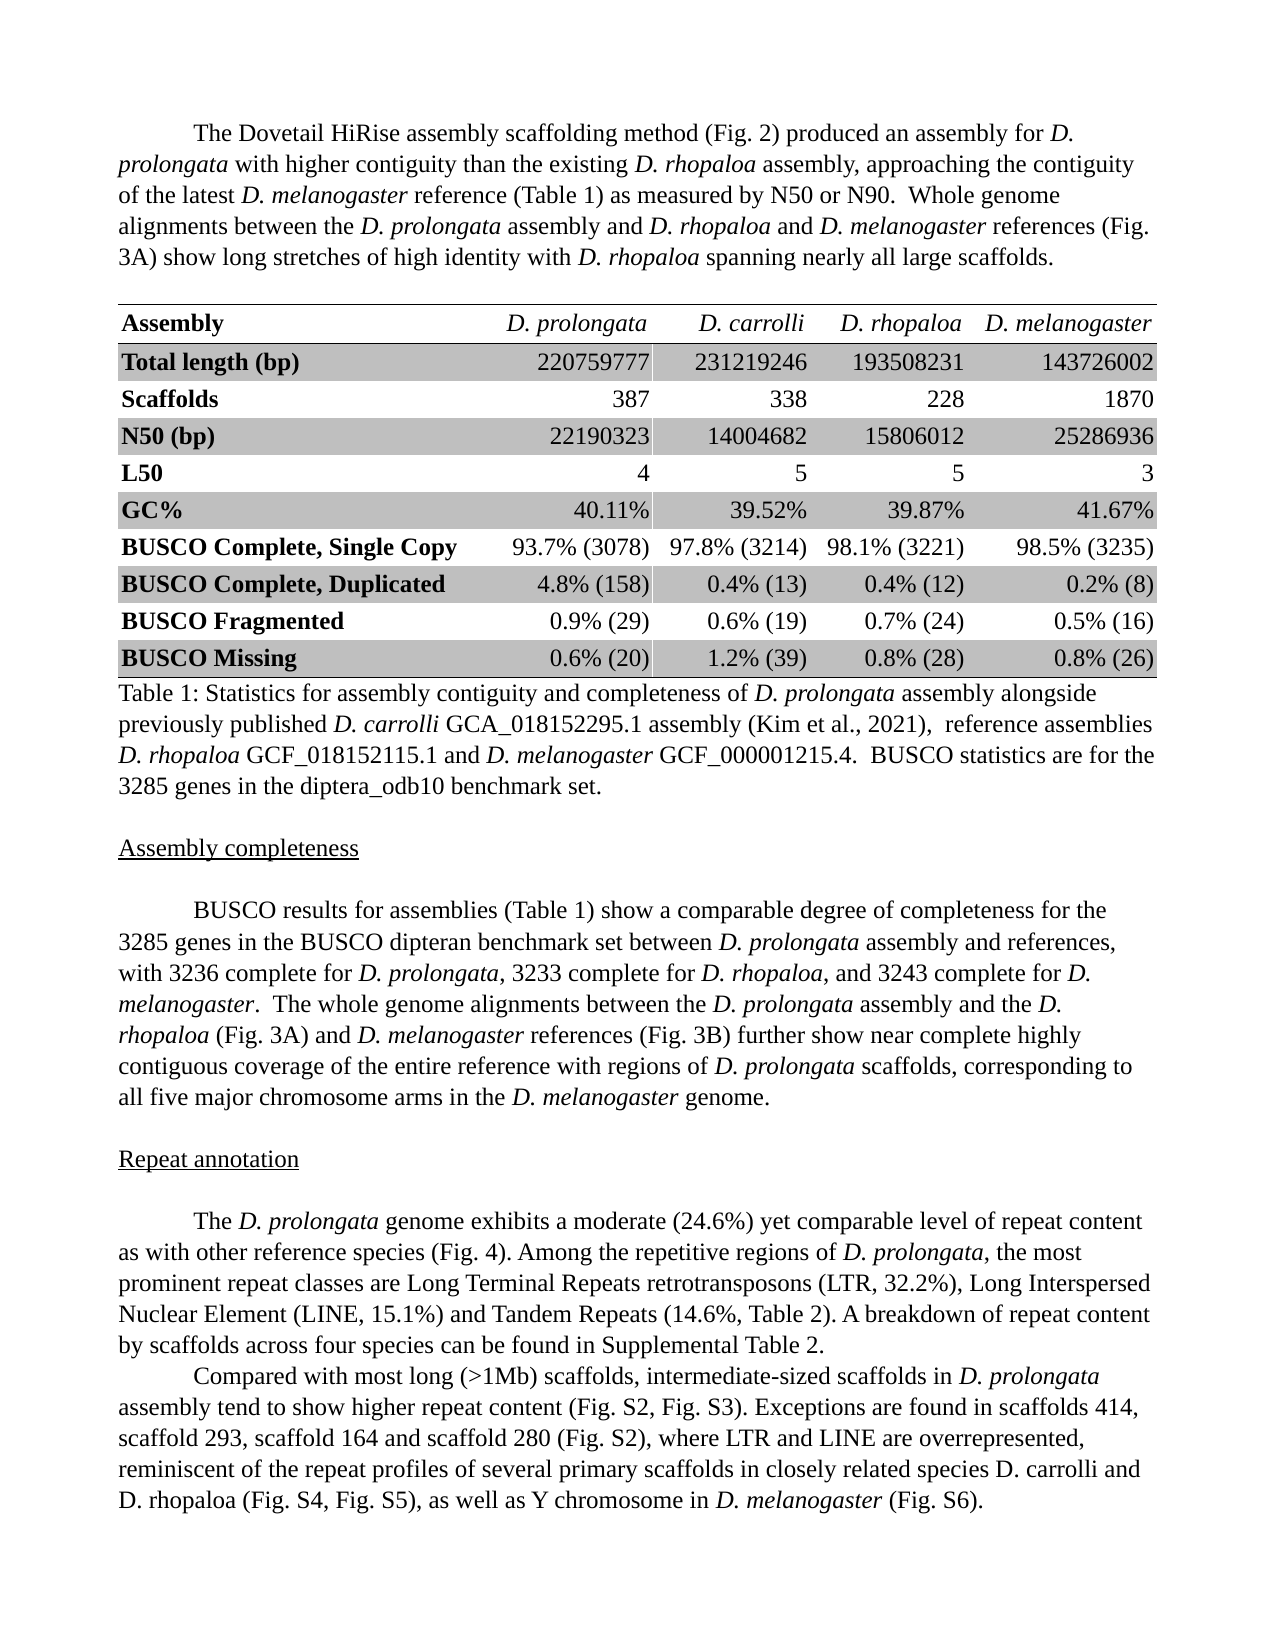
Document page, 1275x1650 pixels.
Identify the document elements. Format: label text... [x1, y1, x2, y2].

table_cell 39.52% [653, 492, 810, 529]
table_cell 98.5% (3235) [967, 529, 1157, 566]
text Table 1: Statistics for assembly contiguity and completeness of D. prolongata assembly alongside previously published D. carrolli GCA_018152295.1 assembly (Kim et al., 2021), reference assemblies D. rhopaloa GCF_018152115.1 and D. melanogaster GCF_000001215.4. BUSCO statistics are for the 3285 genes in the diptera_odb10 benchmark set. [118, 678, 1157, 800]
text Repeat annotation [118, 1144, 1157, 1173]
table_cell 0.8% (28) [810, 640, 967, 677]
table_cell 22190323 [495, 418, 652, 455]
table_cell 97.8% (3214) [653, 529, 810, 566]
table_header D. carrolli [653, 305, 810, 342]
table_cell GC% [118, 492, 495, 529]
table_cell 1.2% (39) [653, 640, 810, 677]
table_cell 5 [810, 455, 967, 492]
table_cell BUSCO Missing [118, 640, 495, 677]
table_cell Total length (bp) [118, 344, 495, 381]
table_header Assembly [118, 305, 495, 342]
table_cell 3 [967, 455, 1157, 492]
table_cell 4.8% (158) [495, 566, 652, 603]
table_cell 15806012 [810, 418, 967, 455]
table_cell Scaffolds [118, 381, 495, 418]
table_cell BUSCO Fragmented [118, 603, 495, 640]
table_cell 0.6% (19) [653, 603, 810, 640]
table_cell 387 [495, 381, 652, 418]
table_cell 40.11% [495, 492, 652, 529]
table_cell 220759777 [495, 344, 652, 381]
table_cell L50 [118, 455, 495, 492]
table_cell 98.1% (3221) [810, 529, 967, 566]
table_header D. rhopaloa [810, 305, 967, 342]
table_cell 0.6% (20) [495, 640, 652, 677]
table_cell 41.67% [967, 492, 1157, 529]
table_cell 0.4% (12) [810, 566, 967, 603]
text The Dovetail HiRise assembly scaffolding method (Fig. 2) produced an assembly for D. prolongata with higher contiguity than the existing D. rhopaloa assembly, approaching the contiguity of the latest D. melanogaster reference (Table 1) as measured by N50 or N90. Whole genome alignments between the D. prolongata assembly and D. rhopaloa and D. melanogaster references (Fig. 3A) show long stretches of high identity with D. rhopaloa spanning nearly all large scaffolds. [118, 118, 1157, 271]
table_cell 0.7% (24) [810, 603, 967, 640]
table_cell BUSCO Complete, Single Copy [118, 529, 495, 566]
table_cell N50 (bp) [118, 418, 495, 455]
table_cell 0.9% (29) [495, 603, 652, 640]
table_cell 231219246 [653, 344, 810, 381]
table_cell 0.2% (8) [967, 566, 1157, 603]
table_cell 0.5% (16) [967, 603, 1157, 640]
text Assembly completeness [118, 833, 1157, 862]
text The D. prolongata genome exhibits a moderate (24.6%) yet comparable level of repeat content as with other reference species (Fig. 4). Among the repetitive regions of D. prolongata, the most prominent repeat classes are Long Terminal Repeats retrotransposons (LTR, 32.2%), Long Interspersed Nuclear Element (LINE, 15.1%) and Tandem Repeats (14.6%, Table 2). A breakdown of repeat content by scaffolds across four species can be found in Supplemental Table 2. [118, 1206, 1157, 1359]
table_cell 228 [810, 381, 967, 418]
table_cell 93.7% (3078) [495, 529, 652, 566]
text BUSCO results for assemblies (Table 1) show a comparable degree of completeness for the 3285 genes in the BUSCO dipteran benchmark set between D. prolongata assembly and references, with 3236 complete for D. prolongata, 3233 complete for D. rhopaloa, and 3243 complete for D. melanogaster. The whole genome alignments between the D. prolongata assembly and the D. rhopaloa (Fig. 3A) and D. melanogaster references (Fig. 3B) further show near complete highly contiguous coverage of the entire reference with regions of D. prolongata scaffolds, corresponding to all five major chromosome arms in the D. melanogaster genome. [118, 896, 1157, 1111]
table_cell 338 [653, 381, 810, 418]
table_cell 0.4% (13) [653, 566, 810, 603]
text Compared with most long (>1Mb) scaffolds, intermediate-sized scaffolds in D. prolongata assembly tend to show higher repeat content (Fig. S2, Fig. S3). Exceptions are found in scaffolds 414, scaffold 293, scaffold 164 and scaffold 280 (Fig. S2), where LTR and LINE are overrepresented, reminiscent of the repeat profiles of several primary scaffolds in closely related species D. carrolli and D. rhopaloa (Fig. S4, Fig. S5), as well as Y chromosome in D. melanogaster (Fig. S6). [118, 1361, 1157, 1514]
table_cell 39.87% [810, 492, 967, 529]
table_cell 1870 [967, 381, 1157, 418]
table_cell BUSCO Complete, Duplicated [118, 566, 495, 603]
table_cell 25286936 [967, 418, 1157, 455]
table_cell 5 [653, 455, 810, 492]
table_header D. melanogaster [967, 305, 1157, 342]
table_cell 4 [495, 455, 652, 492]
table_header D. prolongata [495, 305, 652, 342]
table_cell 14004682 [653, 418, 810, 455]
table_cell 143726002 [967, 344, 1157, 381]
table_cell 0.8% (26) [967, 640, 1157, 677]
table_cell 193508231 [810, 344, 967, 381]
